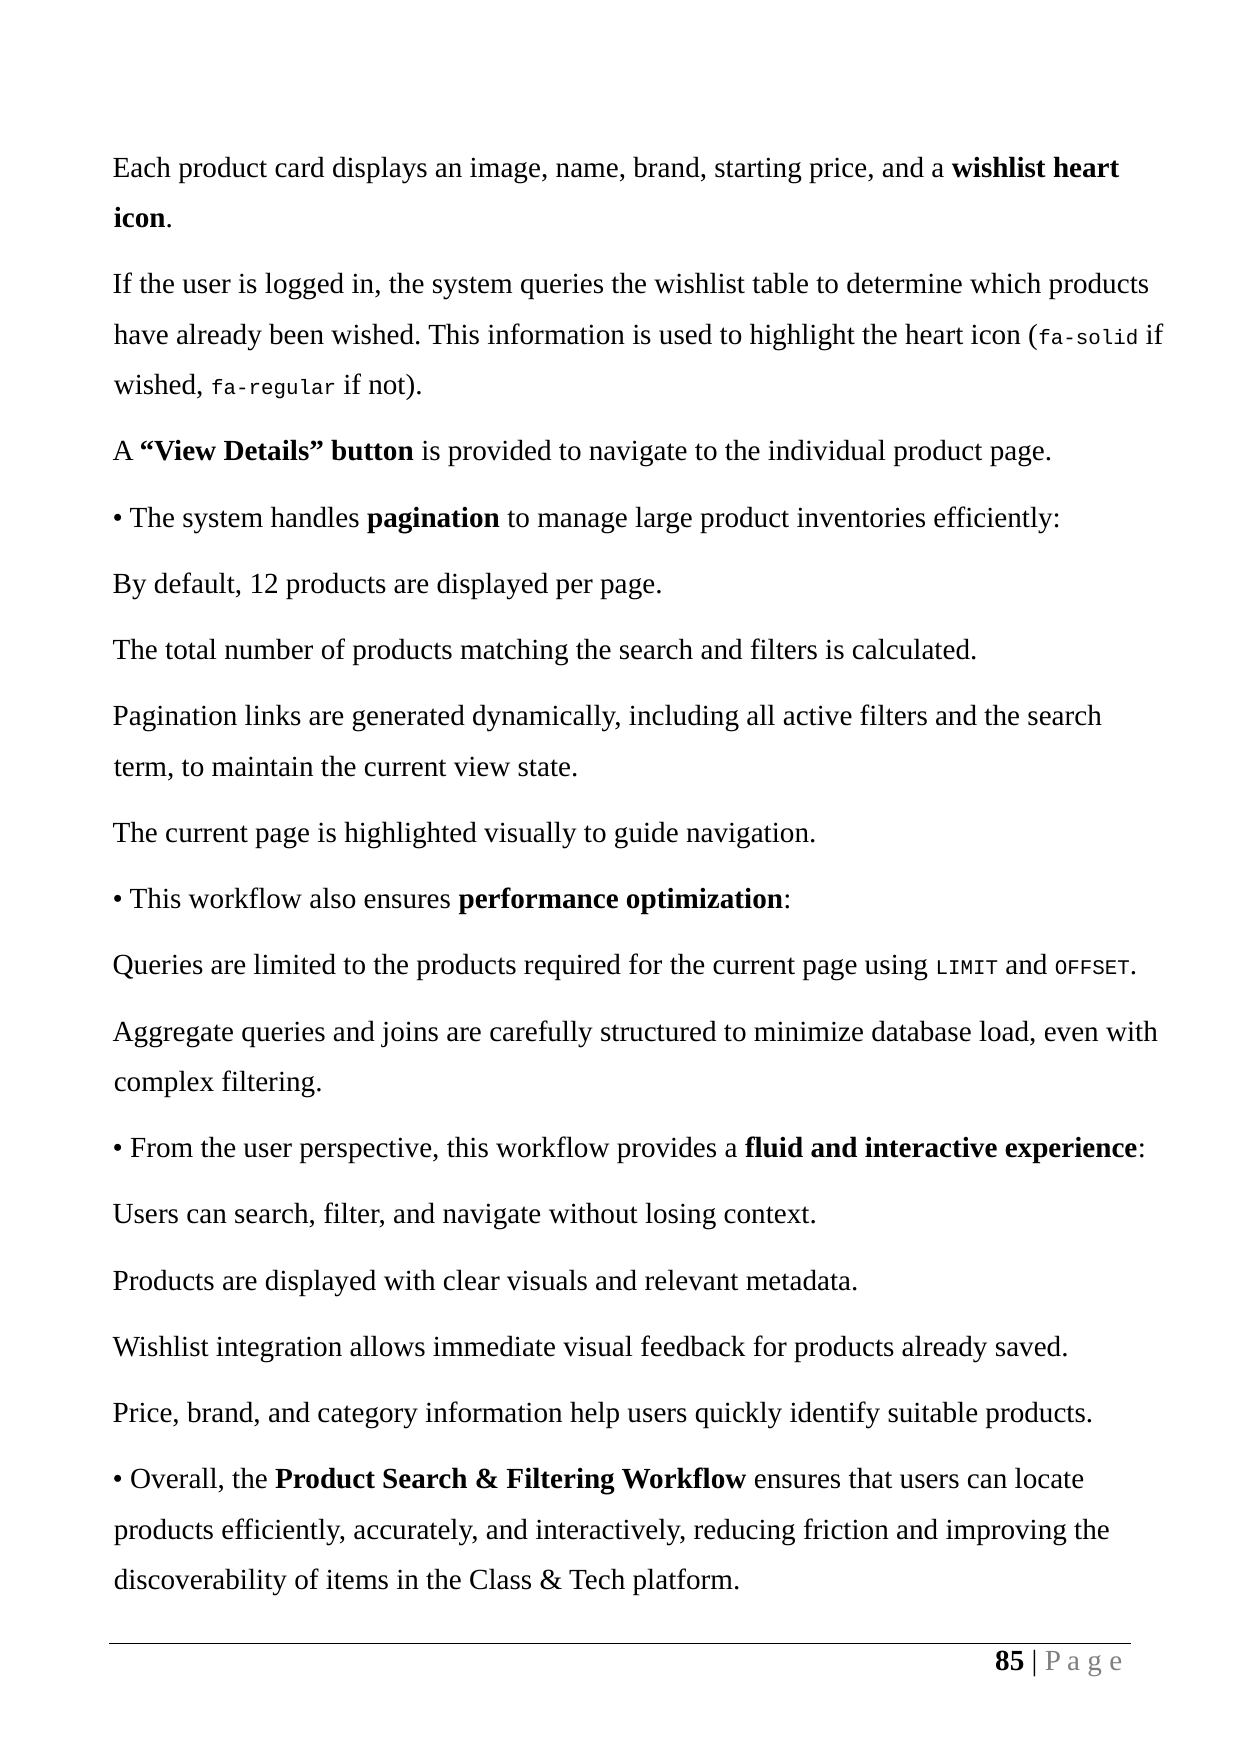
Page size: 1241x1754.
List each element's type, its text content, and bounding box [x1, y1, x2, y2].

text Each product card displays an image, name, brand, starting price, and a wishlist heart icon. [112, 150, 1166, 234]
text A “View Details” button is provided to navigate to the individual product page. [112, 433, 1166, 467]
text Products are displayed with clear visuals and relevant metadata. [112, 1263, 1166, 1296]
text Price, brand, and category information help users quickly identify suitable products. [112, 1395, 1166, 1429]
text Queries are limited to the products required for the current page using LIMIT and OFFSET. [112, 947, 1166, 981]
text Users can search, filter, and navigate without losing context. [112, 1197, 1166, 1230]
text The current page is highlighted visually to guide navigation. [112, 815, 1166, 848]
text • This workflow also ensures performance optimization: [112, 881, 1166, 915]
text Wishlist integration allows immediate visual feedback for products already saved. [112, 1329, 1166, 1363]
text By default, 12 products are displayed per page. [112, 566, 1166, 599]
text • From the user perspective, this workflow provides a fluid and interactive experience: [112, 1130, 1166, 1164]
text • Overall, the Product Search & Filtering Workflow ensures that users can locate products efficiently, accurately, and interactively, reducing friction and improving the discoverability of items in the Class & Tech platform. [112, 1462, 1166, 1596]
text Pagination links are generated dynamically, including all active filters and the search term, to maintain the current view state. [112, 698, 1166, 782]
text • The system handles pagination to manage large product inventories efficiently: [112, 500, 1166, 533]
text If the user is logged in, the system queries the wishlist table to determine which products have already been wished. This information is used to highlight the heart icon (fa-solid if wished, fa-regular if not). [112, 267, 1166, 401]
text Aggregate queries and joins are carefully structured to minimize database load, even with complex filtering. [112, 1014, 1166, 1098]
text The total number of products matching the search and filters is calculated. [112, 632, 1166, 666]
